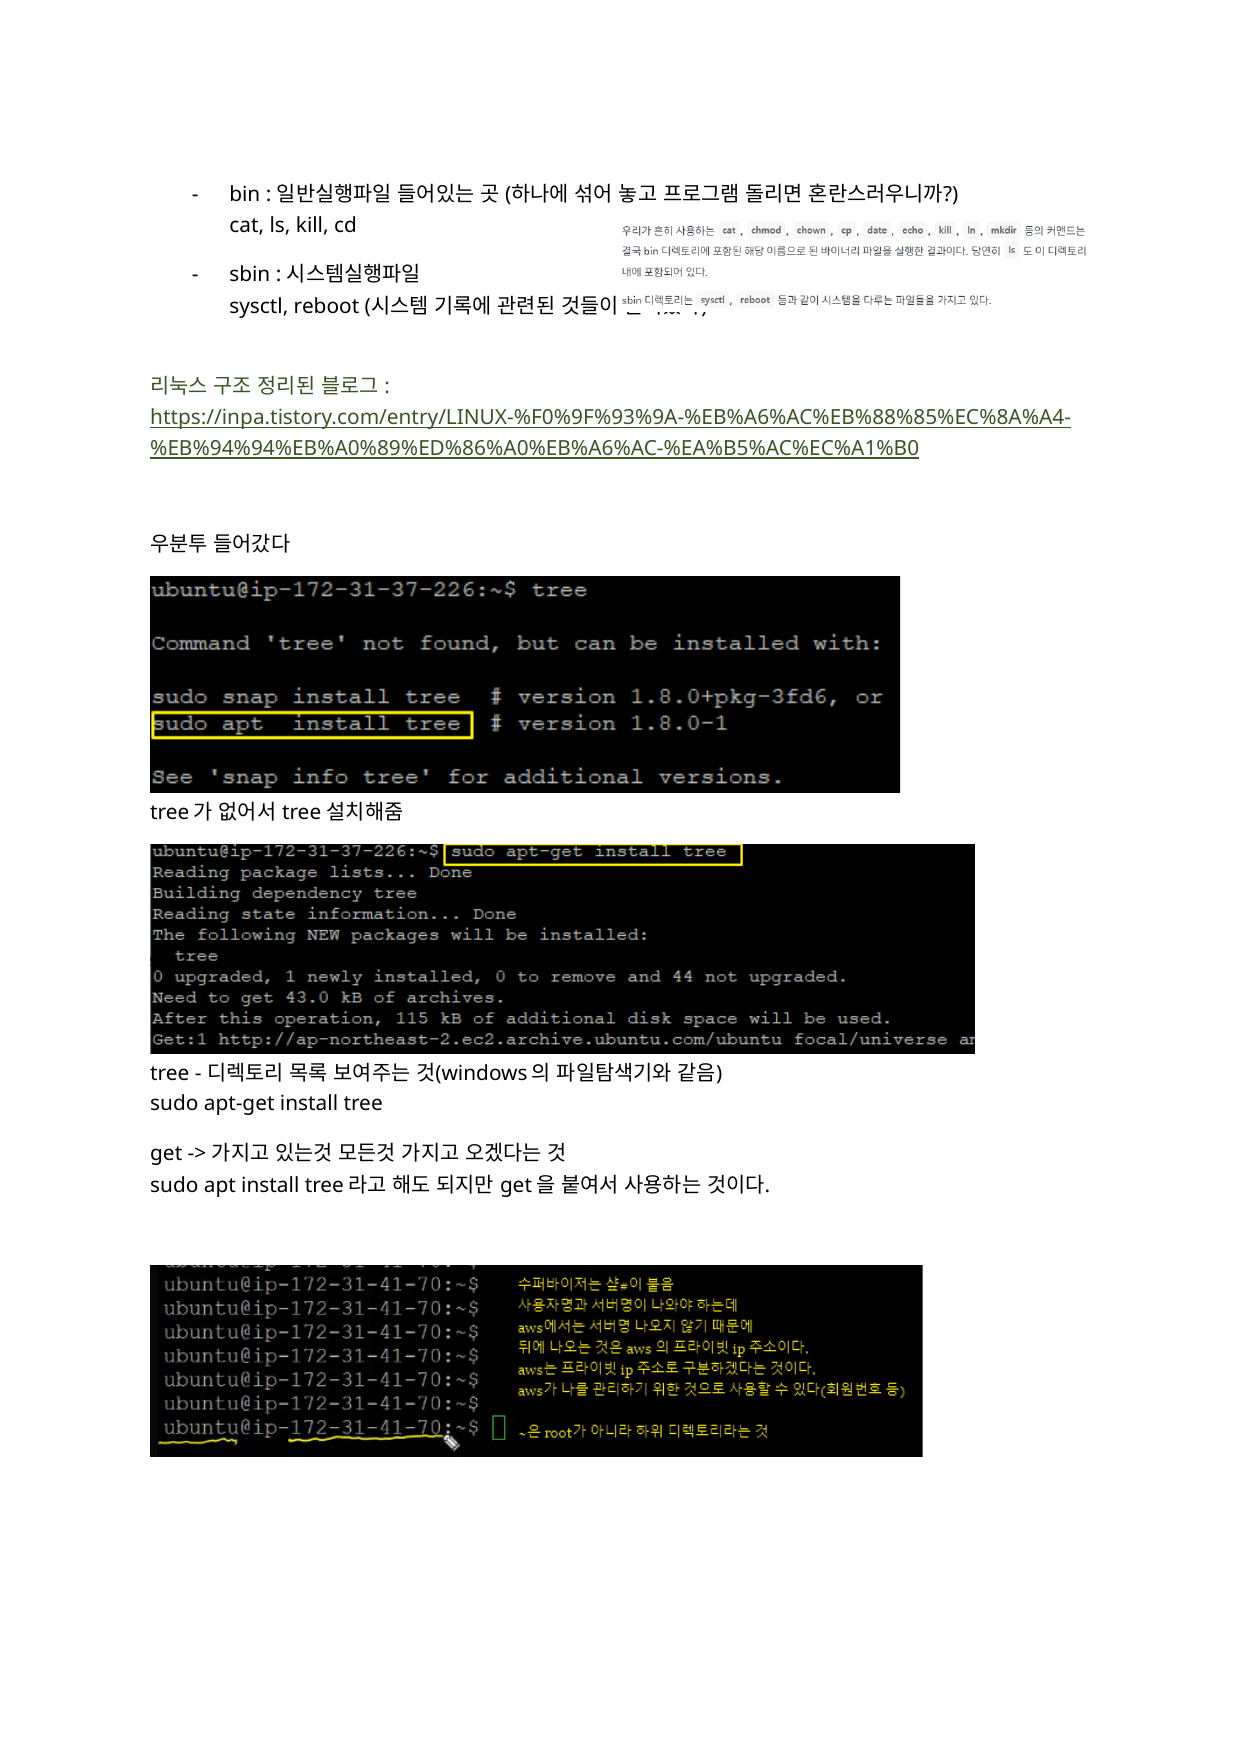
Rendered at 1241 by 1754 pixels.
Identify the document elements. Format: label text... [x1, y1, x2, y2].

list sbin : 시스템실행파일 sysctl, reboot (시스템 기록에 관련된 것들이 들어있다) [192, 257, 1090, 320]
picture [150, 844, 975, 1054]
picture [150, 576, 901, 793]
text 우분투 들어갔다 [150, 528, 1090, 558]
text get -> 가지고 있는것 모든것 가지고 오겠다는 것 sudo apt install tree라고 해도 되지만 get을 붙여서 사용하는 것이다. [150, 1136, 1090, 1199]
text https://inpa.tistory.com/entry/LINUX-%F0%9F%93%9A-%EB%A6%AC%EB%88%85%EC%8A%A4-%EB%94%94%EB%A0%89%ED%86%A0%EB%A6%AC-%EA%B5%AC%EC%A1%B0 [150, 402, 1090, 461]
list bin : 일반실행파일 들어있는 곳 (하나에 섞어 놓고 프로그램 돌리면 혼란스러우니까?) cat, ls, kill, cd [192, 177, 1090, 238]
picture [618, 216, 1091, 312]
text 리눅스 구조 정리된 블로그 : [150, 370, 1090, 400]
picture [150, 1265, 923, 1457]
